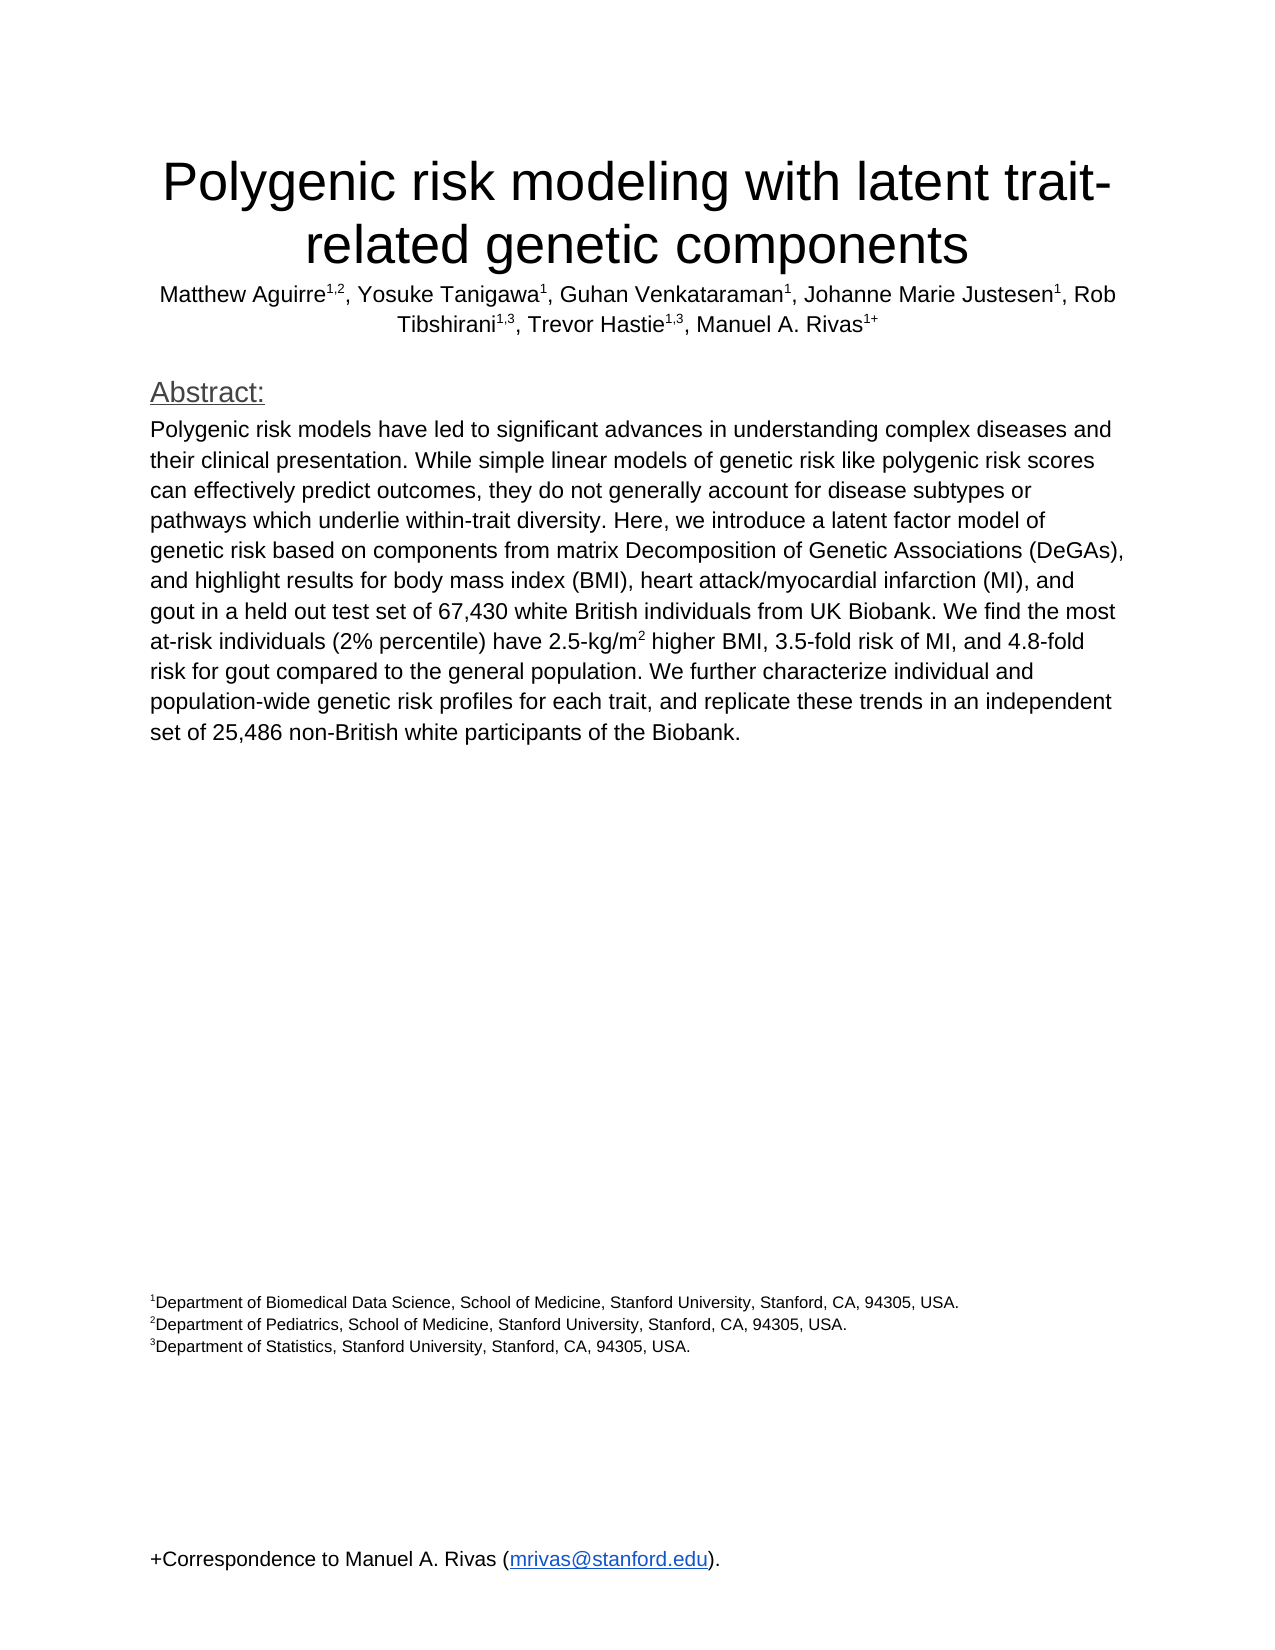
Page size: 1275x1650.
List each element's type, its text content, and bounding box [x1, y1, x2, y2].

text 3Department of Statistics, Stanford University, Stanford, CA, 94305, USA. [150, 1336, 1125, 1356]
text 2Department of Pediatrics, School of Medicine, Stanford University, Stanford, CA, 94305, USA. [150, 1314, 1125, 1334]
subtitle Abstract: [150, 374, 1125, 408]
text 1Department of Biomedical Data Science, School of Medicine, Stanford University, Stanford, CA, 94305, USA. [150, 1292, 1125, 1312]
text Polygenic risk models have led to significant advances in understanding complex diseases and their clinical presentation. While simple linear models of genetic risk like polygenic risk scores can effectively predict outcomes, they do not generally account for disease subtypes or pathways which underlie within-trait diversity. Here, we introduce a latent factor model of genetic risk based on components from matrix Decomposition of Genetic Associations (DeGAs), and highlight results for body mass index (BMI), heart attack/myocardial infarction (MI), and gout in a held out test set of 67,430 white British individuals from UK Biobank. We find the most at-risk individuals (2% percentile) have 2.5-kg/m2 higher BMI, 3.5-fold risk of MI, and 4.8-fold risk for gout compared to the general population. We further characterize individual and population-wide genetic risk profiles for each trait, and replicate these trends in an independent set of 25,486 non-British white participants of the Biobank. [150, 416, 1125, 745]
text Matthew Aguirre1,2, Yosuke Tanigawa1, Guhan Venkataraman1, Johanne Marie Justesen1, Rob Tibshirani1,3, Trevor Hastie1,3, Manuel A. Rivas1+ [150, 281, 1125, 337]
title Polygenic risk modeling with latent trait-related genetic components [150, 150, 1125, 274]
